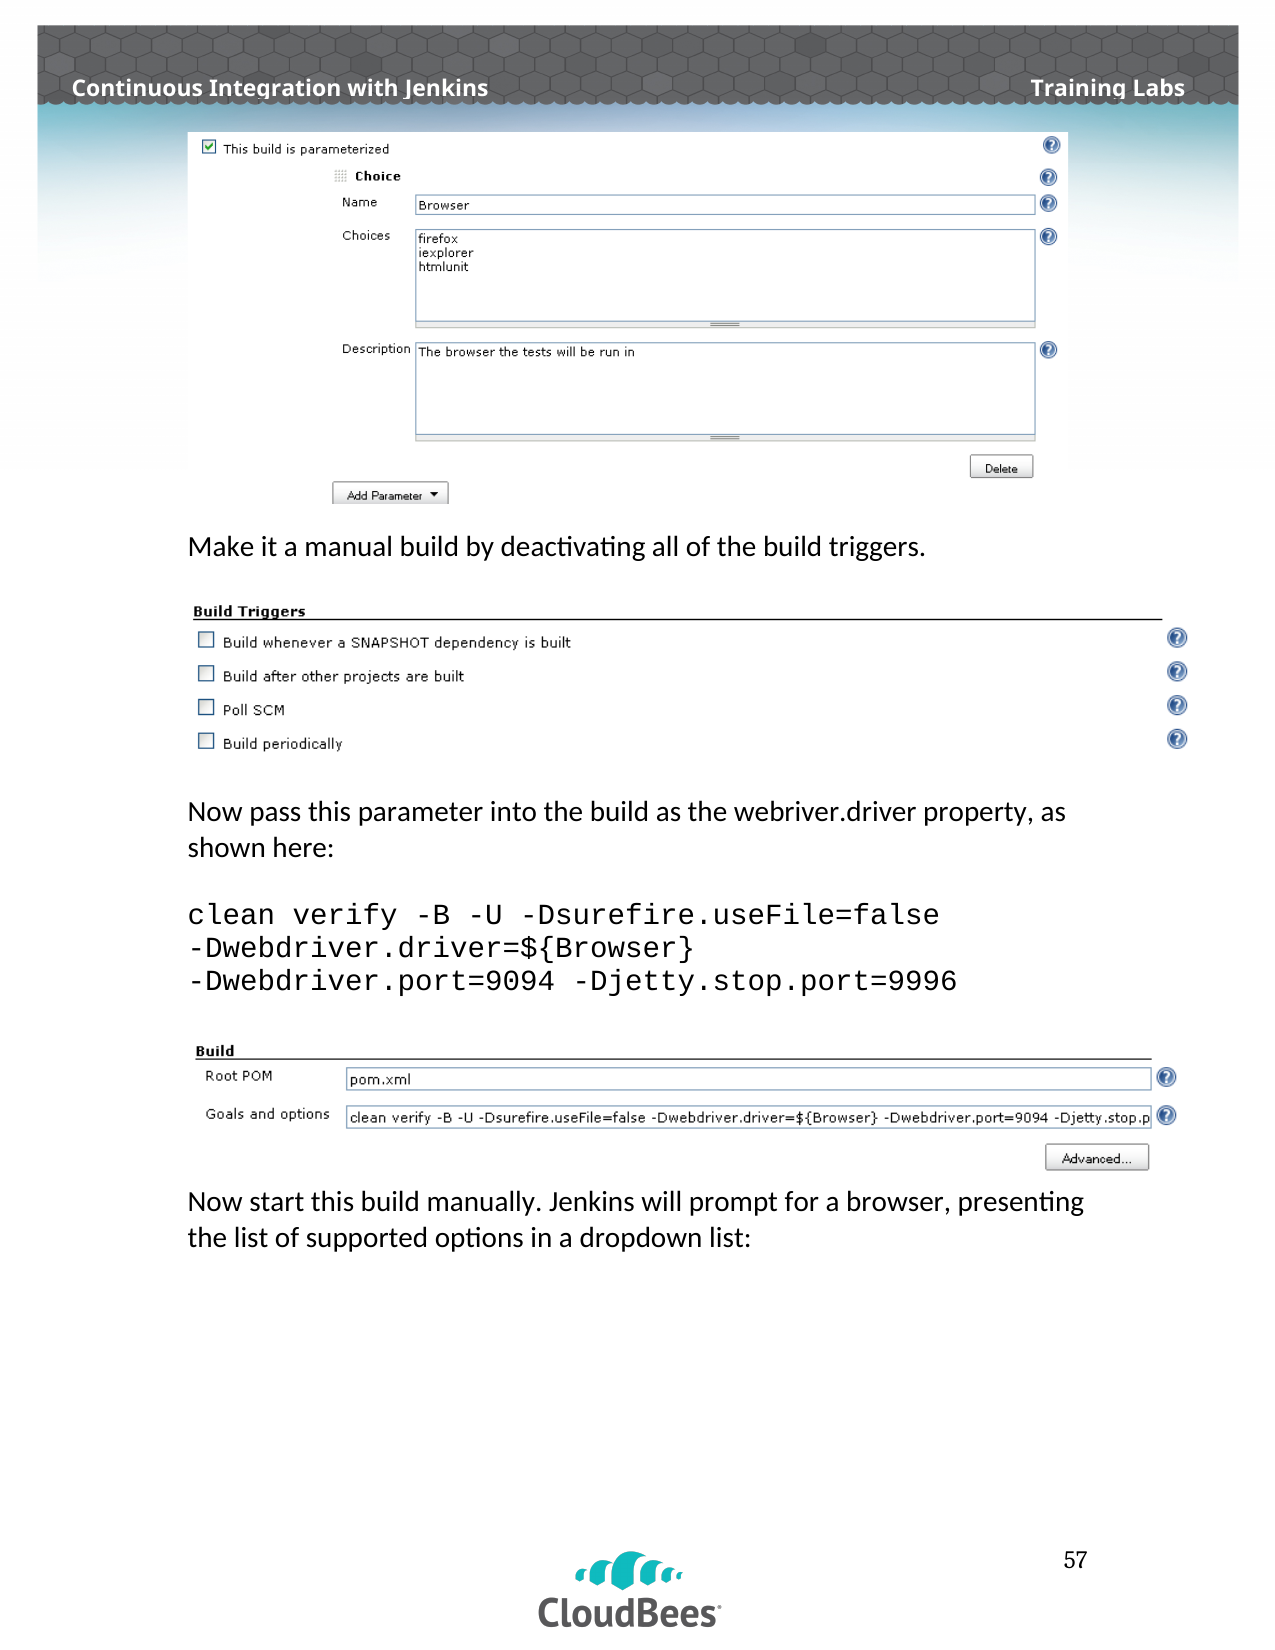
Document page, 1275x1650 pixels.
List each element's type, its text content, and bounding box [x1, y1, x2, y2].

text Make it a manual build by deactivating all of the build triggers. [187, 528, 1087, 564]
text clean verify -B -U -Dsurefire.useFile=false -Dwebdriver.driver=${Browser} -Dwebdriver.port=9094 -Djetty.stop.port=9996 [187, 900, 1087, 1035]
text Now pass this parameter into the build as the webriver.driver property, as shown here: [187, 793, 1087, 865]
picture [187, 1035, 1191, 1183]
text Now start this build manually. Jenkins will prompt for a browser, presenting the list of supported options in a dropdown list: [187, 1183, 1087, 1254]
picture [0, 0, 1275, 504]
picture [525, 1538, 729, 1650]
picture [187, 599, 1191, 769]
